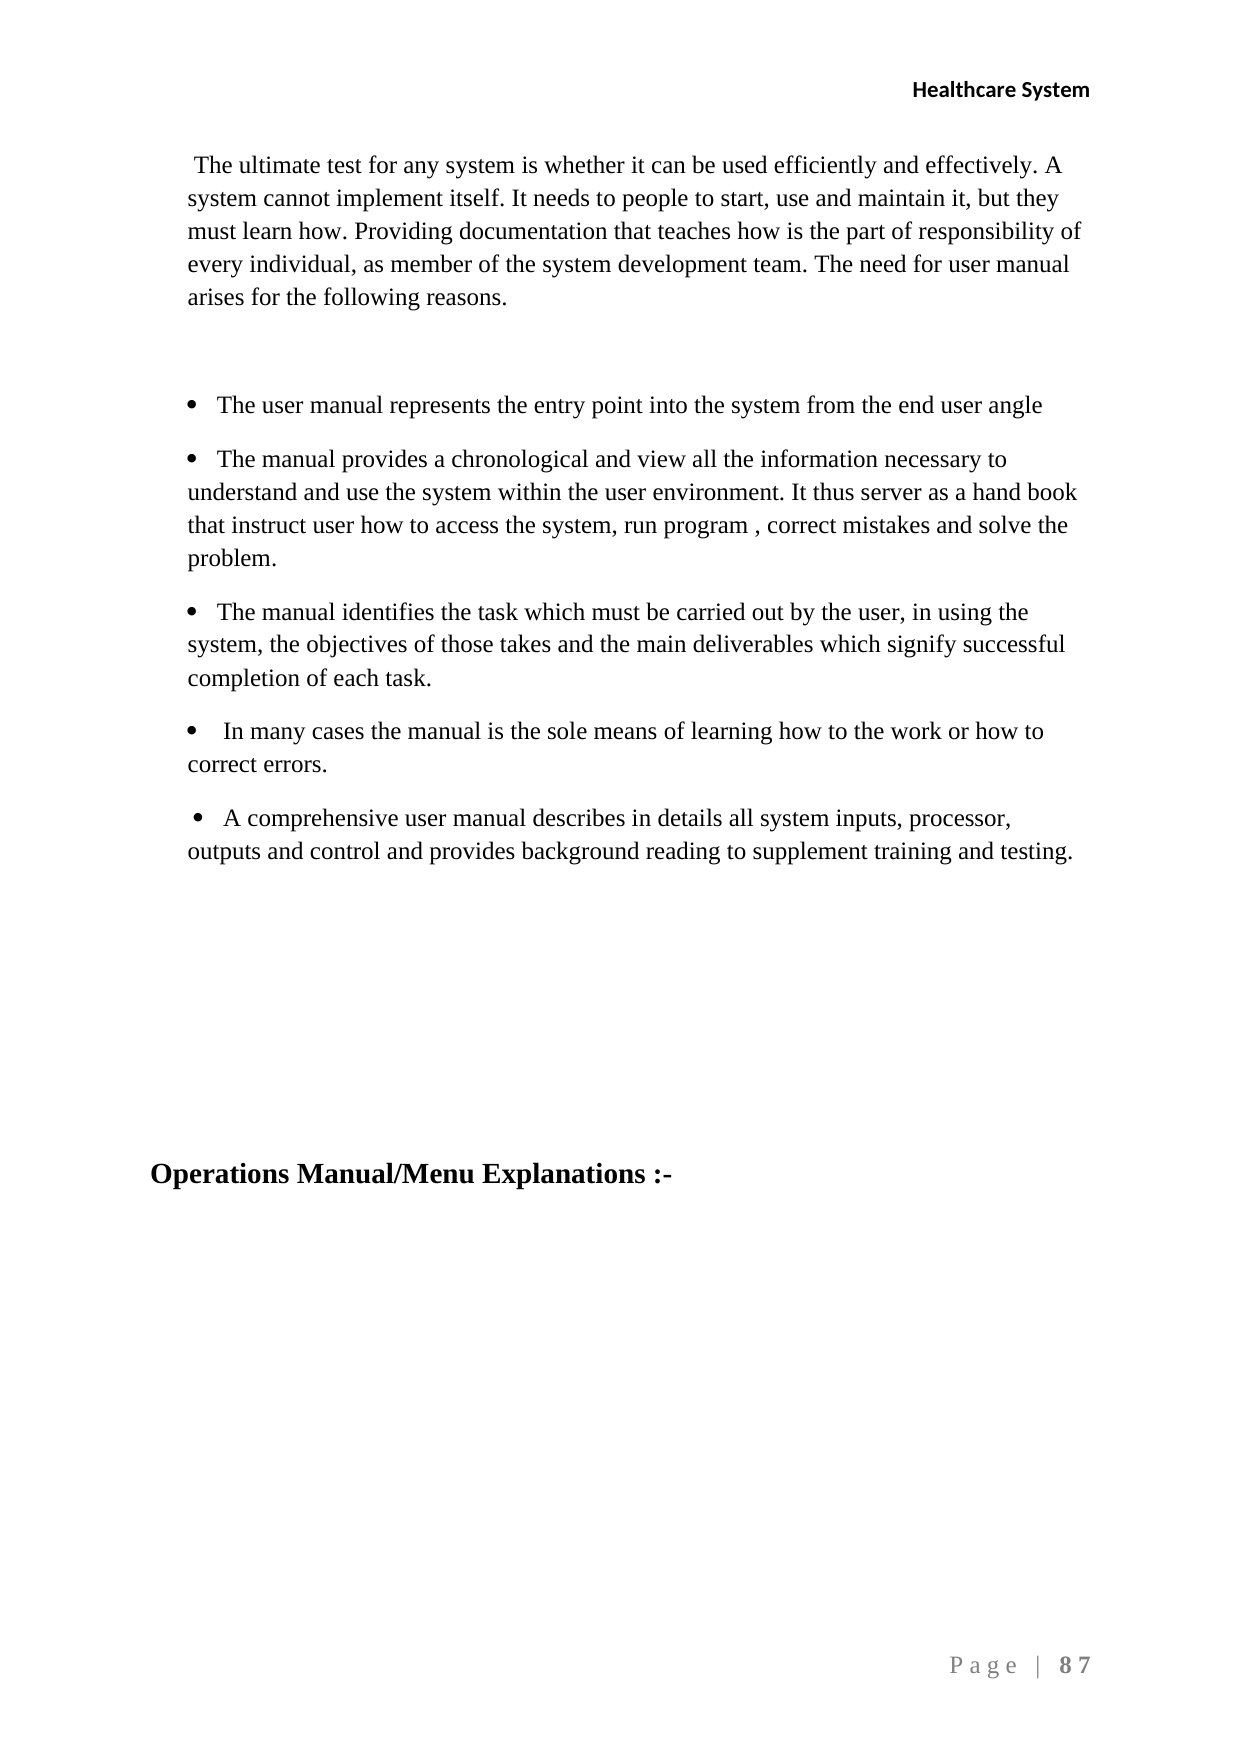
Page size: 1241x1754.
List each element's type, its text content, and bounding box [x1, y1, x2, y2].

text In many cases the manual is the sole means of learning how to the work or how to correct errors. [187, 716, 1090, 778]
text The user manual represents the entry point into the system from the end user angle [187, 390, 1090, 418]
text The manual provides a chronological and view all the information necessary to understand and use the system within the user environment. It thus server as a hand book that instruct user how to access the system, run program , correct mistakes and solve the problem. [187, 444, 1090, 571]
text A comprehensive user manual describes in details all system inputs, processor, outputs and control and provides background reading to supplement training and testing. [187, 803, 1090, 865]
text The ultimate test for any system is whether it can be used efficiently and effectively. A system cannot implement itself. It needs to people to start, use and maintain it, but they must learn how. Providing documentation that teaches how is the part of responsibility of every individual, as member of the system development team. The need for user manual arises for the following reasons. [187, 150, 1090, 311]
text The manual identifies the task which must be carried out by the user, in using the system, the objectives of those takes and the main deliverables which signify successful completion of each task. [187, 597, 1090, 691]
text Operations Manual/Menu Explanations :- [150, 1156, 1090, 1190]
